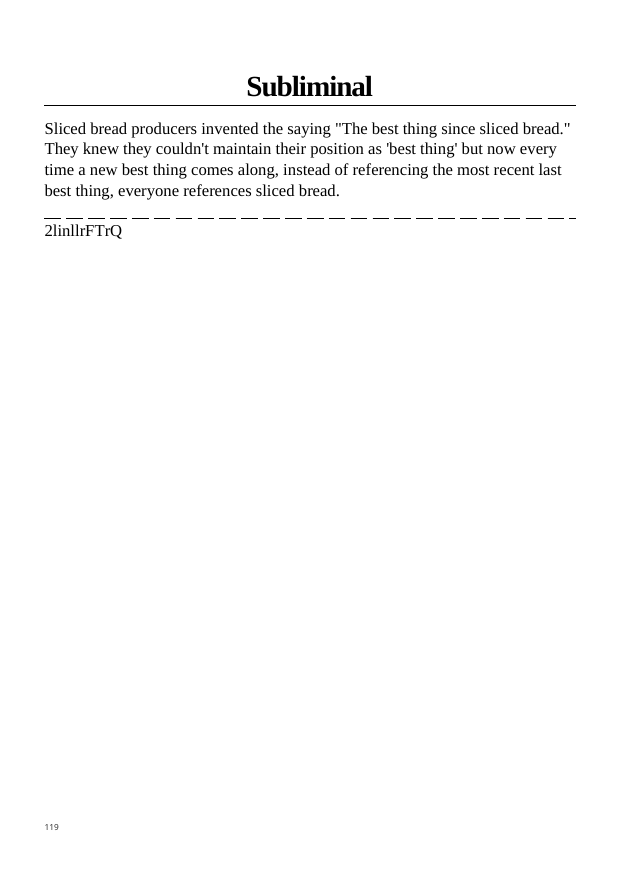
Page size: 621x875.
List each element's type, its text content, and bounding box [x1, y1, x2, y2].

text 2linllrFTrQ [44, 218, 576, 240]
text Sliced bread producers invented the saying "The best thing since sliced bread." They knew they couldn't maintain their position as 'best thing' but now every time a new best thing comes along, instead of referencing the most recent last best thing, everyone references sliced bread. [44, 118, 576, 199]
subtitle Subliminal [44, 69, 576, 105]
